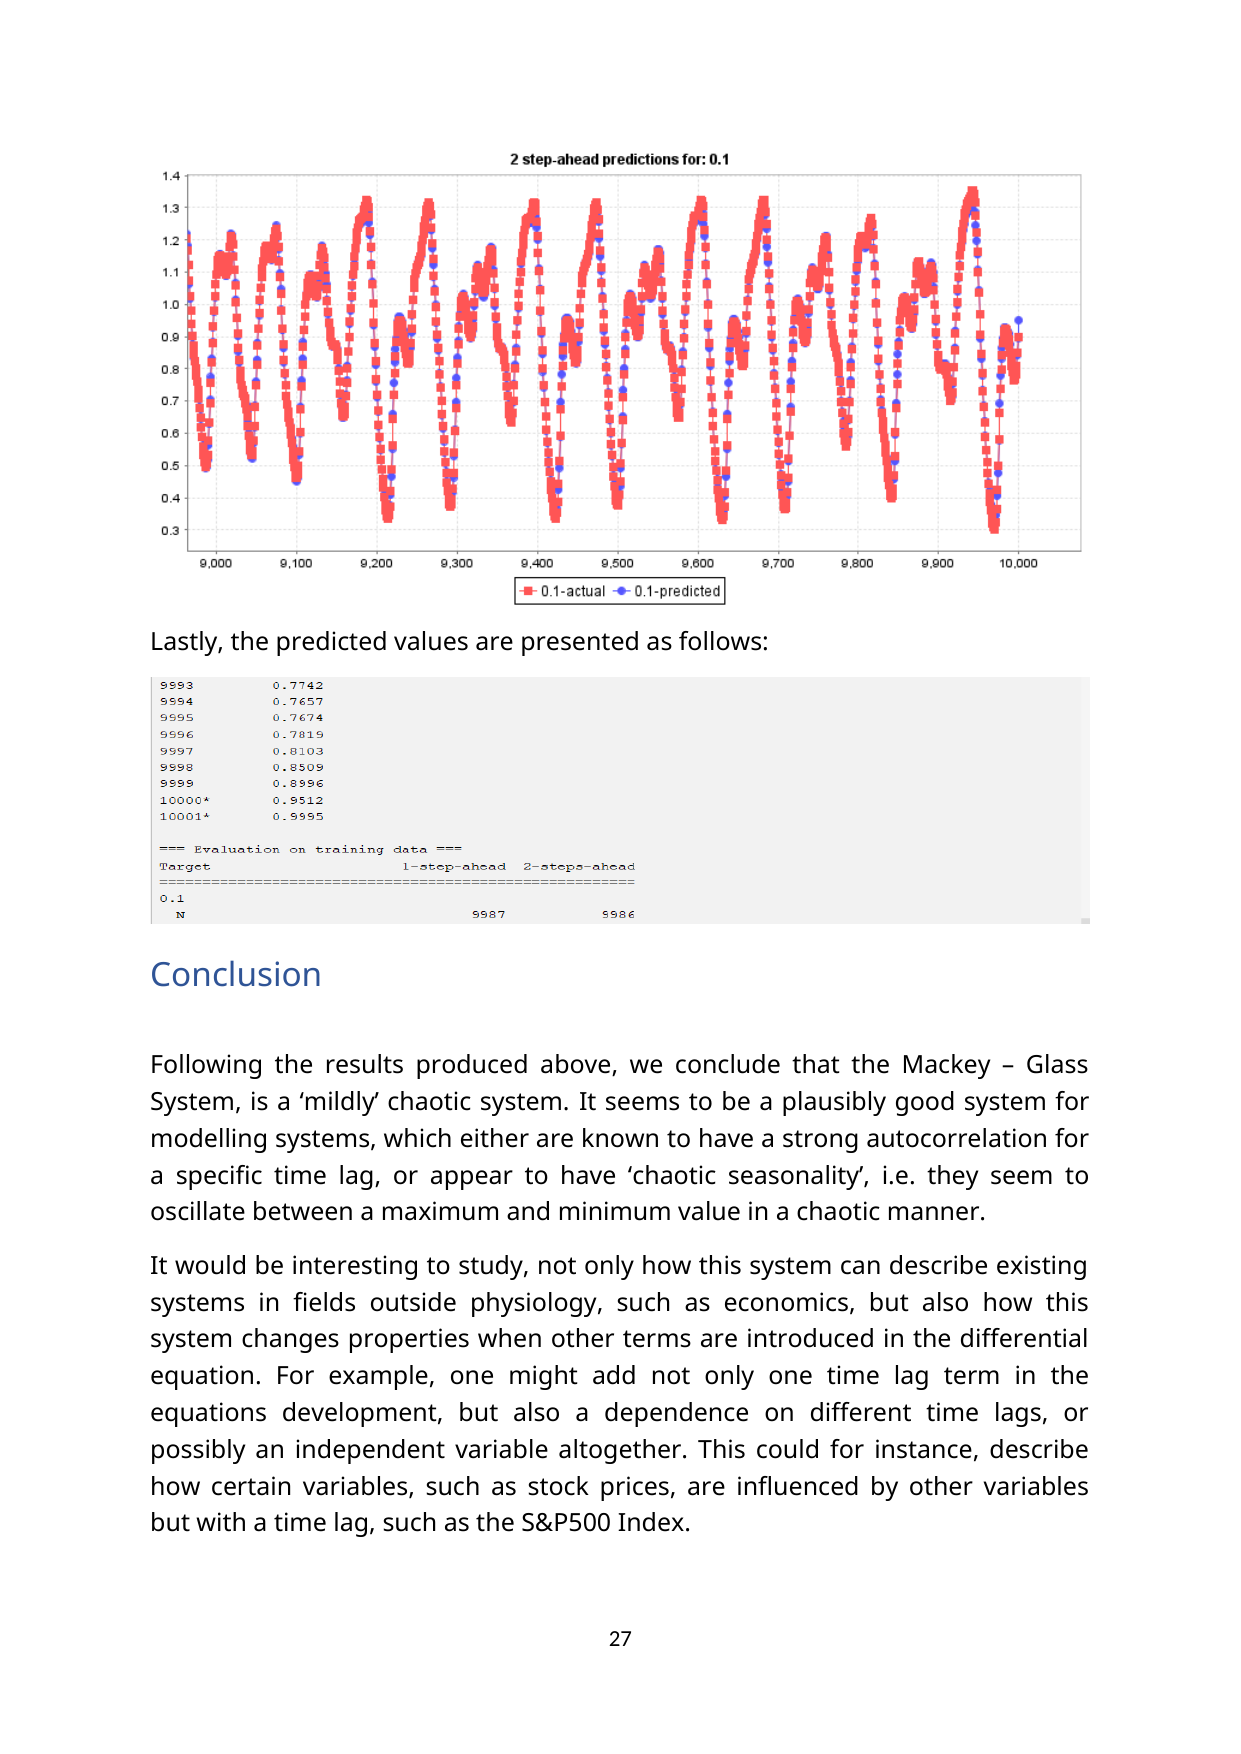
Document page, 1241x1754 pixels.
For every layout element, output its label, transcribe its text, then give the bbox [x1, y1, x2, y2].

picture [150, 150, 1090, 606]
text Following the results produced above, we conclude that the Mackey – Glass System, is a ‘mildly’ chaotic system. It seems to be a plausibly good system for modelling systems, which either are known to have a strong autocorrelation for a specific time lag, or appear to have ‘chaotic seasonality’, i.e. they seem to oscillate between a maximum and minimum value in a chaotic manner. [150, 1047, 1090, 1228]
text Lastly, the predicted values are presented as follows: [150, 624, 1090, 658]
picture [150, 677, 1090, 924]
text It would be interesting to study, not only how this system can describe existing systems in fields outside physiology, such as economics, but also how this system changes properties when other terms are introduced in the differential equation. For example, one might add not only one time lag term in the equations development, but also a dependence on different time lags, or possibly an independent variable altogether. This could for instance, describe how certain variables, such as stock prices, are influenced by other variables but with a time lag, such as the S&P500 Index. [150, 1247, 1090, 1539]
subtitle Conclusion [150, 951, 1090, 997]
